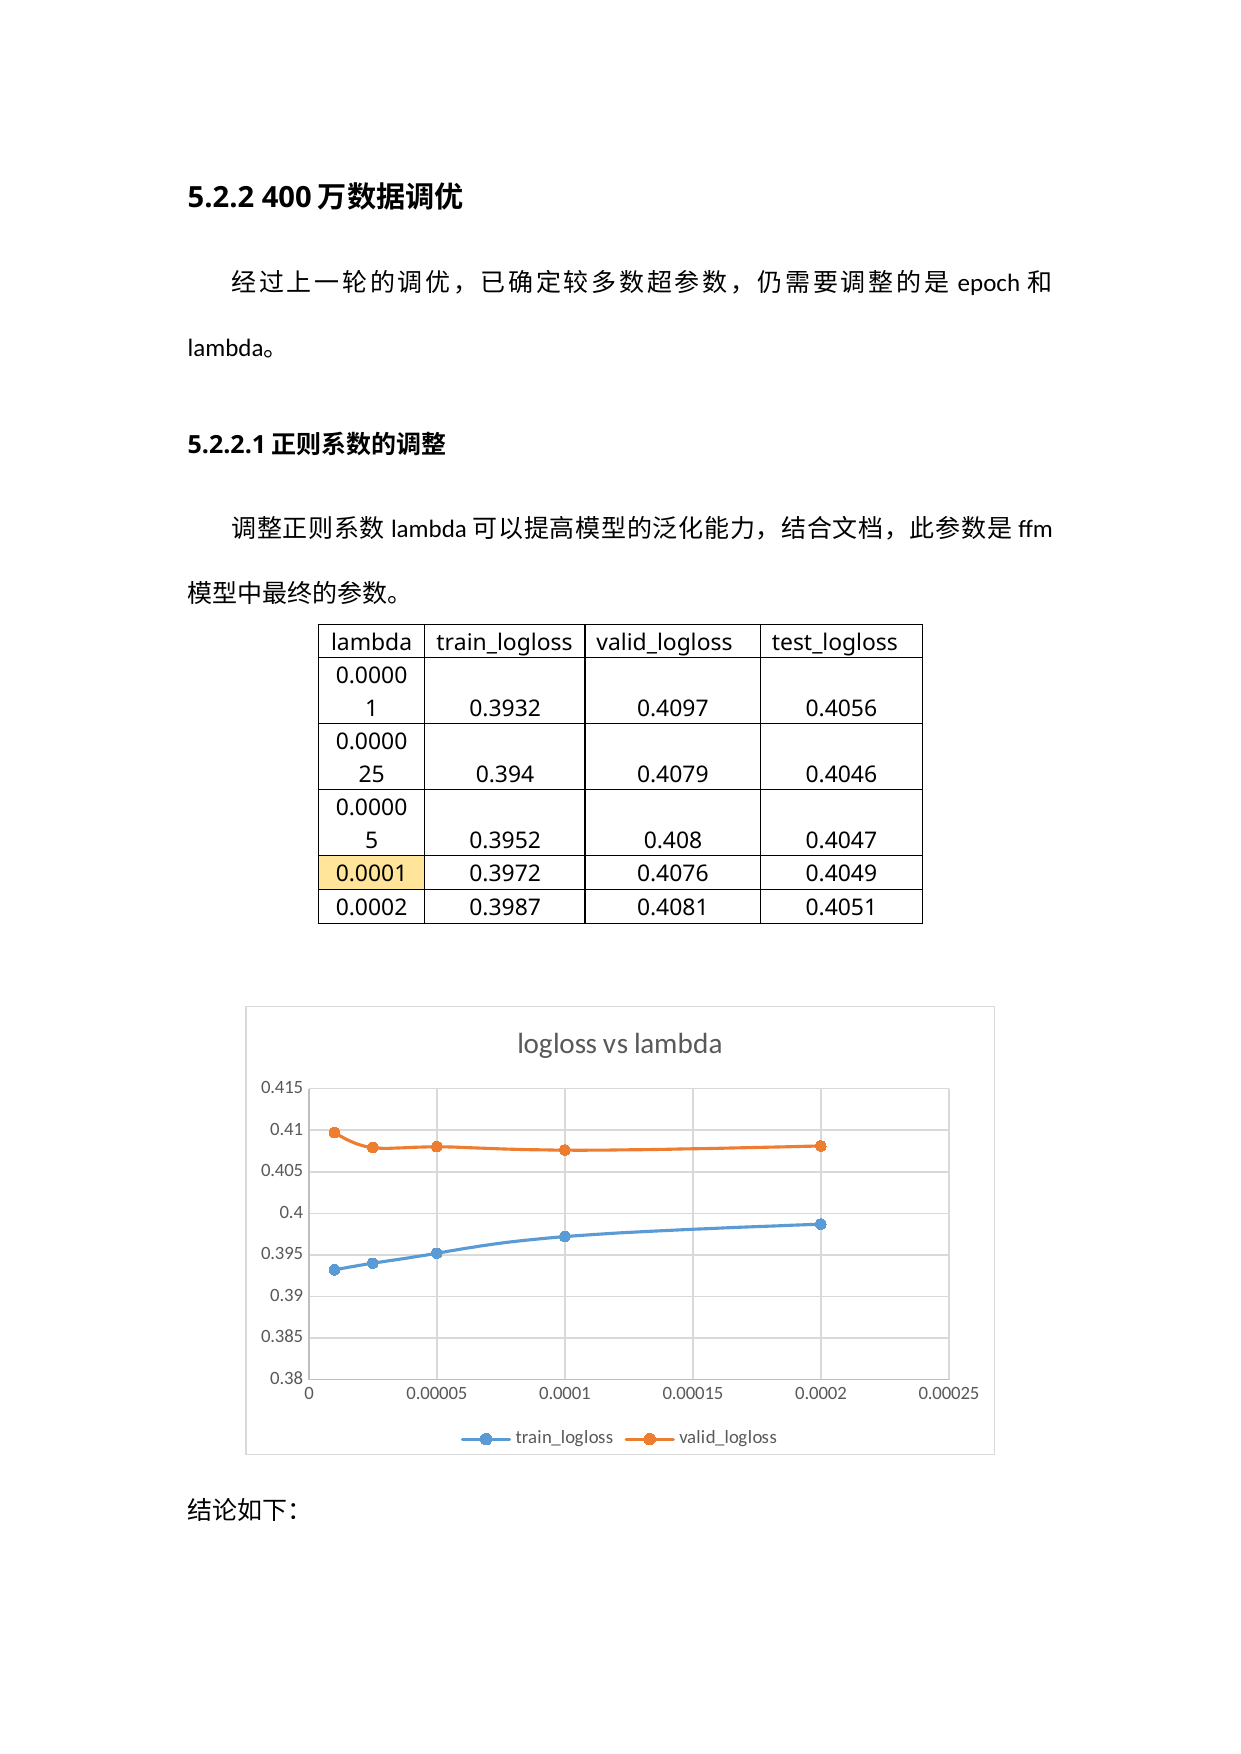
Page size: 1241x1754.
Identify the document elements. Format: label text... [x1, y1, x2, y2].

table_cell 0.0002 [319, 890, 424, 922]
table_cell 0.4049 [761, 856, 922, 889]
table_cell 0.3972 [425, 856, 584, 889]
table_cell 0.4081 [586, 890, 760, 922]
table_cell 0.4051 [761, 890, 922, 922]
table_header test_logloss [761, 625, 922, 657]
table_cell 0.3987 [425, 890, 584, 922]
table_cell 0.3932 [425, 658, 584, 723]
text 经过上一轮的调优，已确定较多数超参数，仍需要调整的是epoch和lambda。 [187, 248, 1053, 378]
table_cell 0.00005 [319, 790, 424, 855]
table_cell 0.4056 [761, 658, 922, 723]
table_cell 0.000025 [319, 724, 424, 789]
text 调整正则系数lambda可以提高模型的泛化能力，结合文档，此参数是ffm模型中最终的参数。 [187, 494, 1053, 624]
table_cell 0.394 [425, 724, 584, 789]
table_header train_logloss [425, 625, 584, 657]
table_cell 0.408 [586, 790, 760, 855]
subtitle 5.2.2.1正则系数的调整 [187, 411, 1053, 476]
table_cell 0.3952 [425, 790, 584, 855]
table_cell 0.0001 [319, 856, 424, 889]
table_header lambda [319, 625, 424, 657]
table_header valid_logloss [586, 625, 760, 657]
table_cell 0.4047 [761, 790, 922, 855]
table_cell 0.4046 [761, 724, 922, 789]
text 结论如下： [187, 1476, 1053, 1541]
table_cell 0.00001 [319, 658, 424, 723]
subtitle 5.2.2 400万数据调优 [187, 162, 1053, 227]
table_cell 0.4097 [586, 658, 760, 723]
table_cell 0.4079 [586, 724, 760, 789]
table_cell 0.4076 [586, 856, 760, 889]
